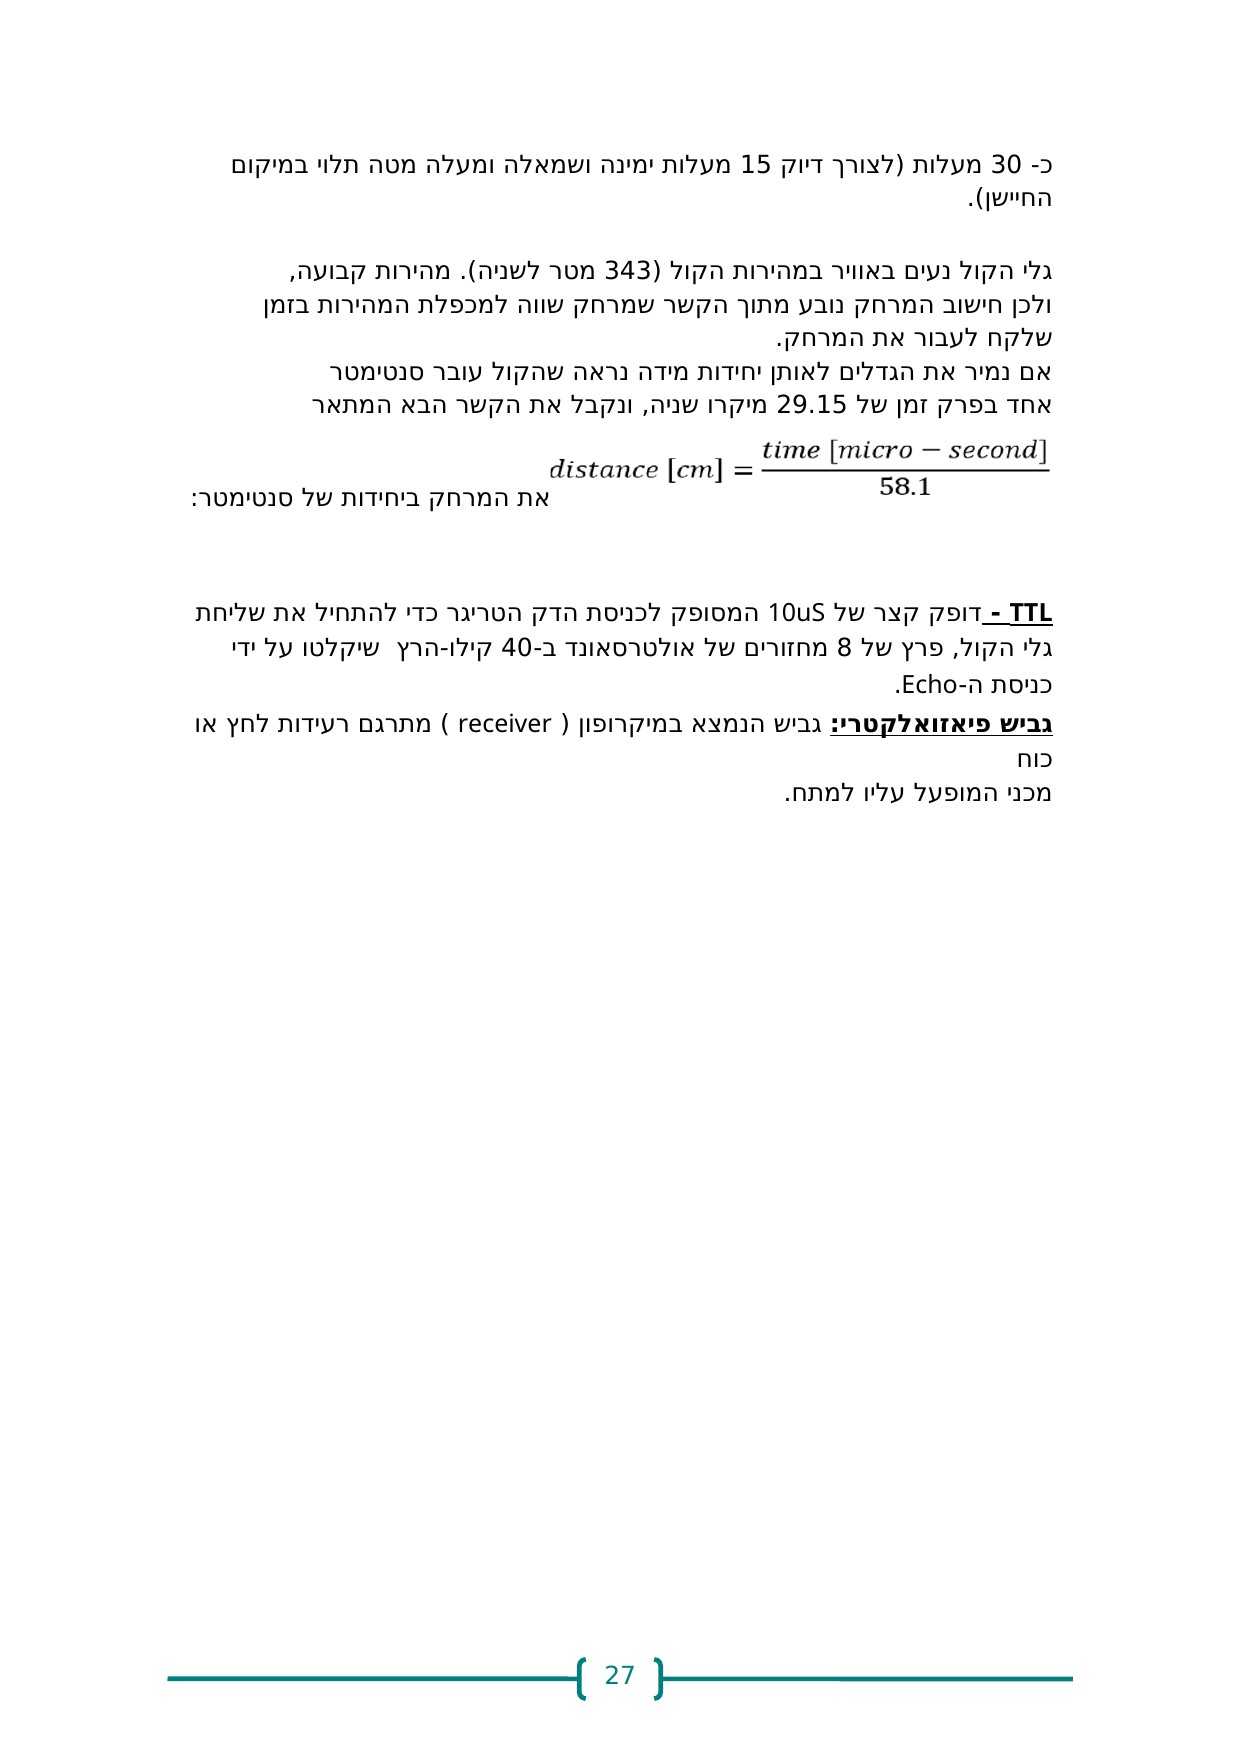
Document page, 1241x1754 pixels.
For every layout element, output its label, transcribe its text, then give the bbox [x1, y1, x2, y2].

text גביש פיאזואלקטרי: גביש הנמצא במיקרופון ( receiver ) מתרגם רעידות לחץ או כוח [187, 706, 1053, 774]
text אחד בפרק זמן של 29.15 מיקרו שניה, ונקבל את הקשר הבא המתאר [187, 390, 1053, 419]
text כ- 30 מעלות (לצורך דיוק 15 מעלות ימינה ושמאלה ומעלה מטה תלוי במיקום החיישן). [187, 150, 1053, 213]
picture [550, 423, 1053, 507]
text ולכן חישוב המרחק נובע מתוך הקשר שמרחק שווה למכפלת המהירות בזמן [187, 290, 1053, 319]
text שלקח לעבור את המרחק. [187, 323, 1053, 352]
text מכני המופעל עליו למתח. [187, 778, 1053, 807]
text TTL - דופק קצר של 10uS המסופק לכניסת הדק הטריגר כדי להתחיל את שליחת גלי הקול, פרץ של 8 מחזורים של אולטרסאונד ב-40 קילו-הרץ שיקלטו על ידי כניסת ה-Echo. [187, 595, 1053, 701]
text אם נמיר את הגדלים לאותן יחידות מידה נראה שהקול עובר סנטימטר [187, 357, 1053, 386]
text גלי הקול נעים באוויר במהירות הקול (343 מטר לשניה). מהירות קבועה, [187, 256, 1053, 285]
